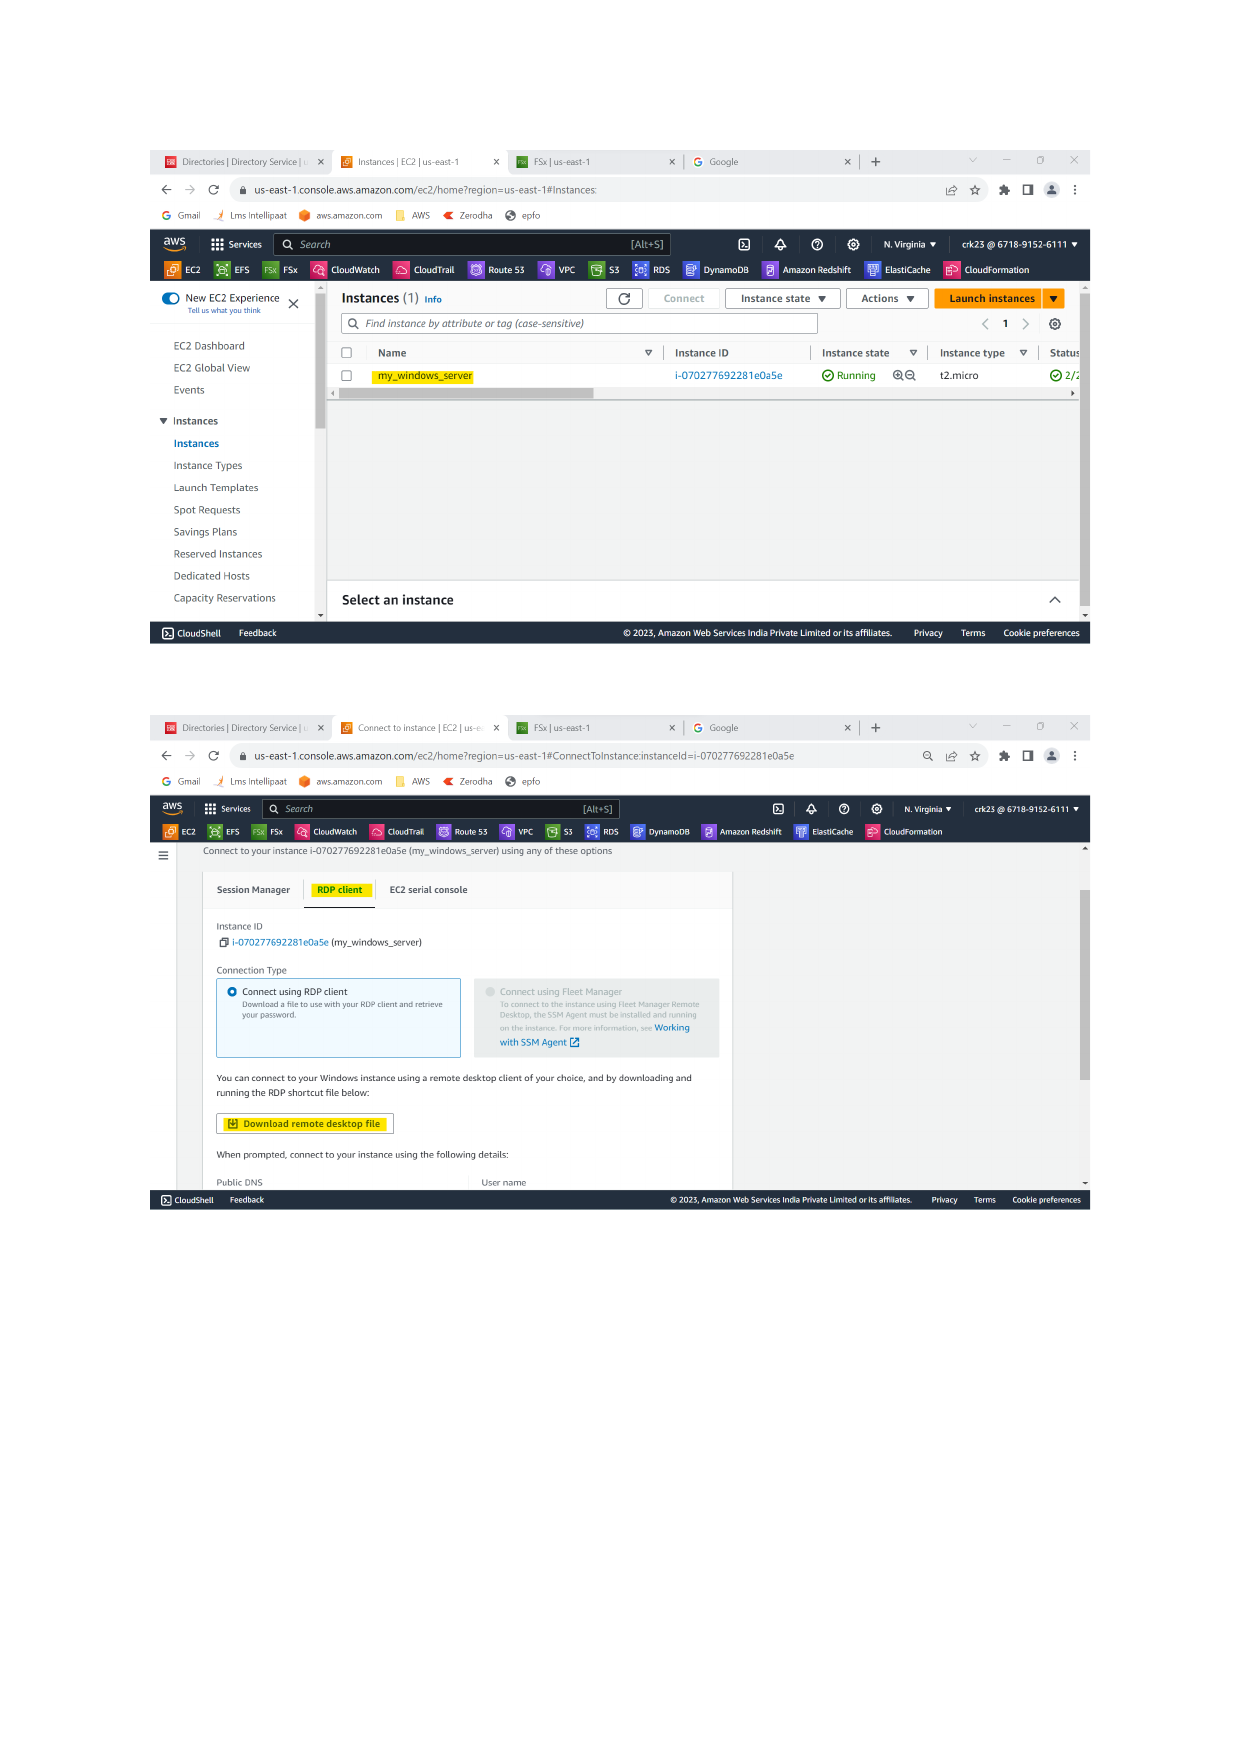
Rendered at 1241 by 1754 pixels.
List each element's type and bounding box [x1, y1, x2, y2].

picture [150, 715, 1091, 1210]
picture [150, 150, 1091, 644]
